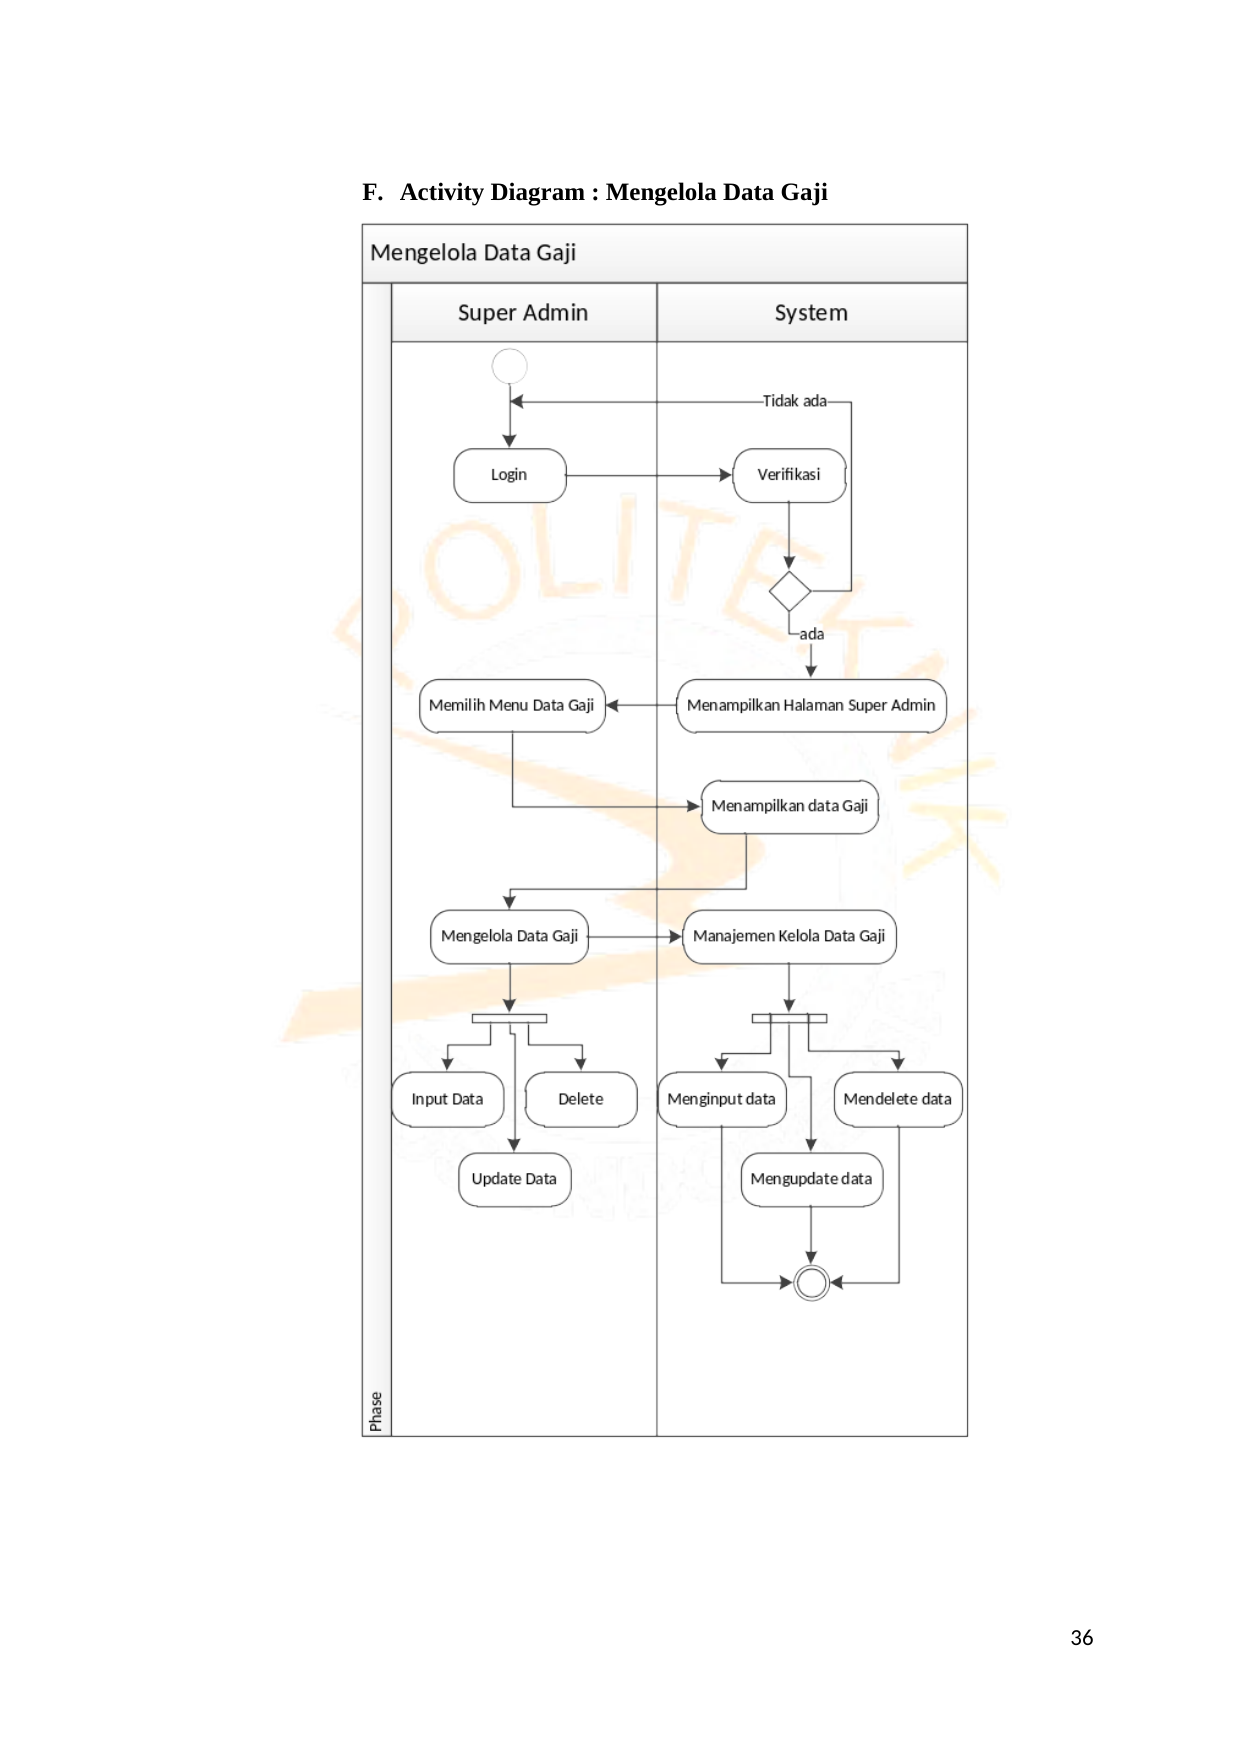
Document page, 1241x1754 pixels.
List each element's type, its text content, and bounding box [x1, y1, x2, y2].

subtitle Activity Diagram : Mengelola Data Gaji [362, 177, 1093, 206]
